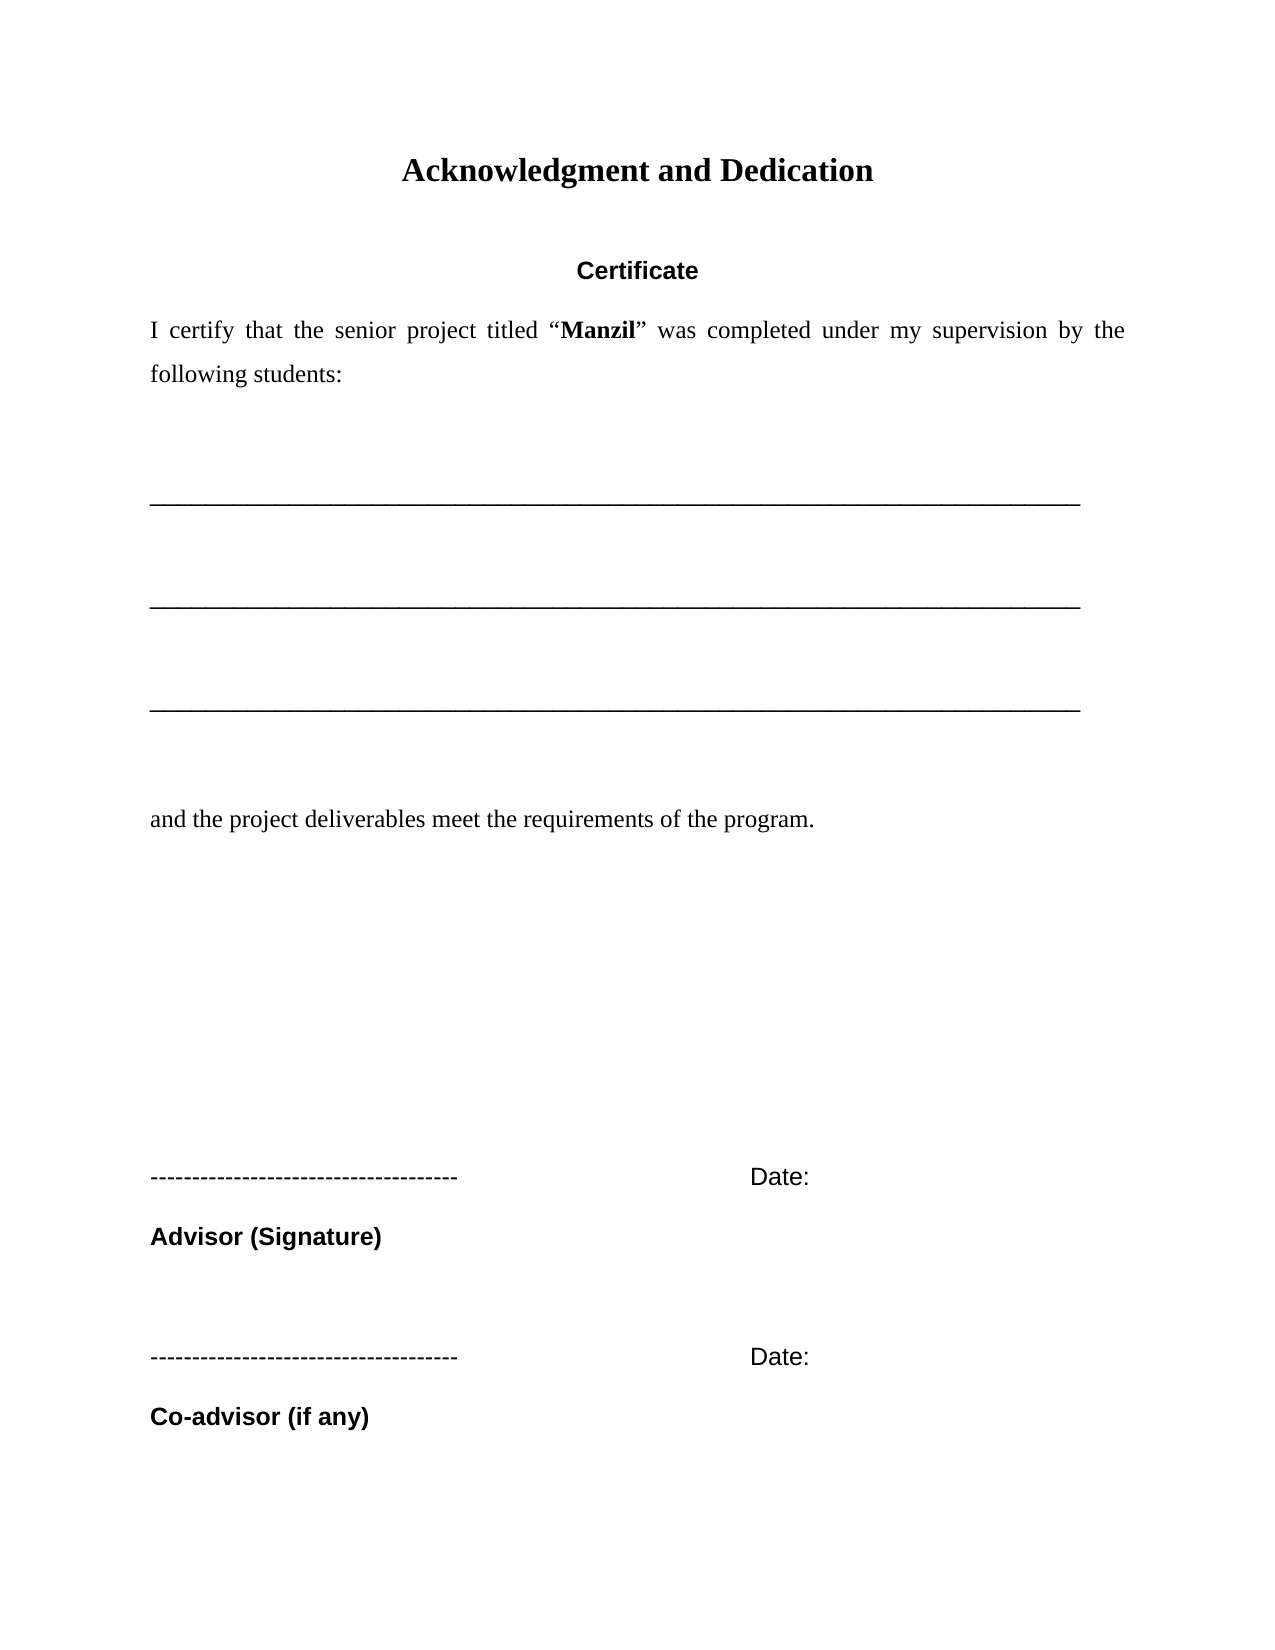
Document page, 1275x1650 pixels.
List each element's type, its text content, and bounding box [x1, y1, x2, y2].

text ___________________________________________________________________ [150, 538, 1125, 610]
text ___________________________________________________________________ [150, 478, 1125, 507]
text Advisor (Signature) [150, 1222, 1125, 1251]
text Co-advisor (if any) [150, 1402, 1125, 1430]
text ------------------------------------- Date: [150, 1342, 1125, 1371]
text and the project deliverables meet the requirements of the program. [150, 804, 1125, 832]
text Certificate [150, 256, 1125, 284]
text I certify that the senior project titled “Manzil” was completed under my supervision by the following students: [150, 316, 1125, 387]
text ___________________________________________________________________ [150, 641, 1125, 713]
text ------------------------------------- Date: [150, 1162, 1125, 1191]
text Acknowledgment and Dedication [150, 150, 1125, 188]
